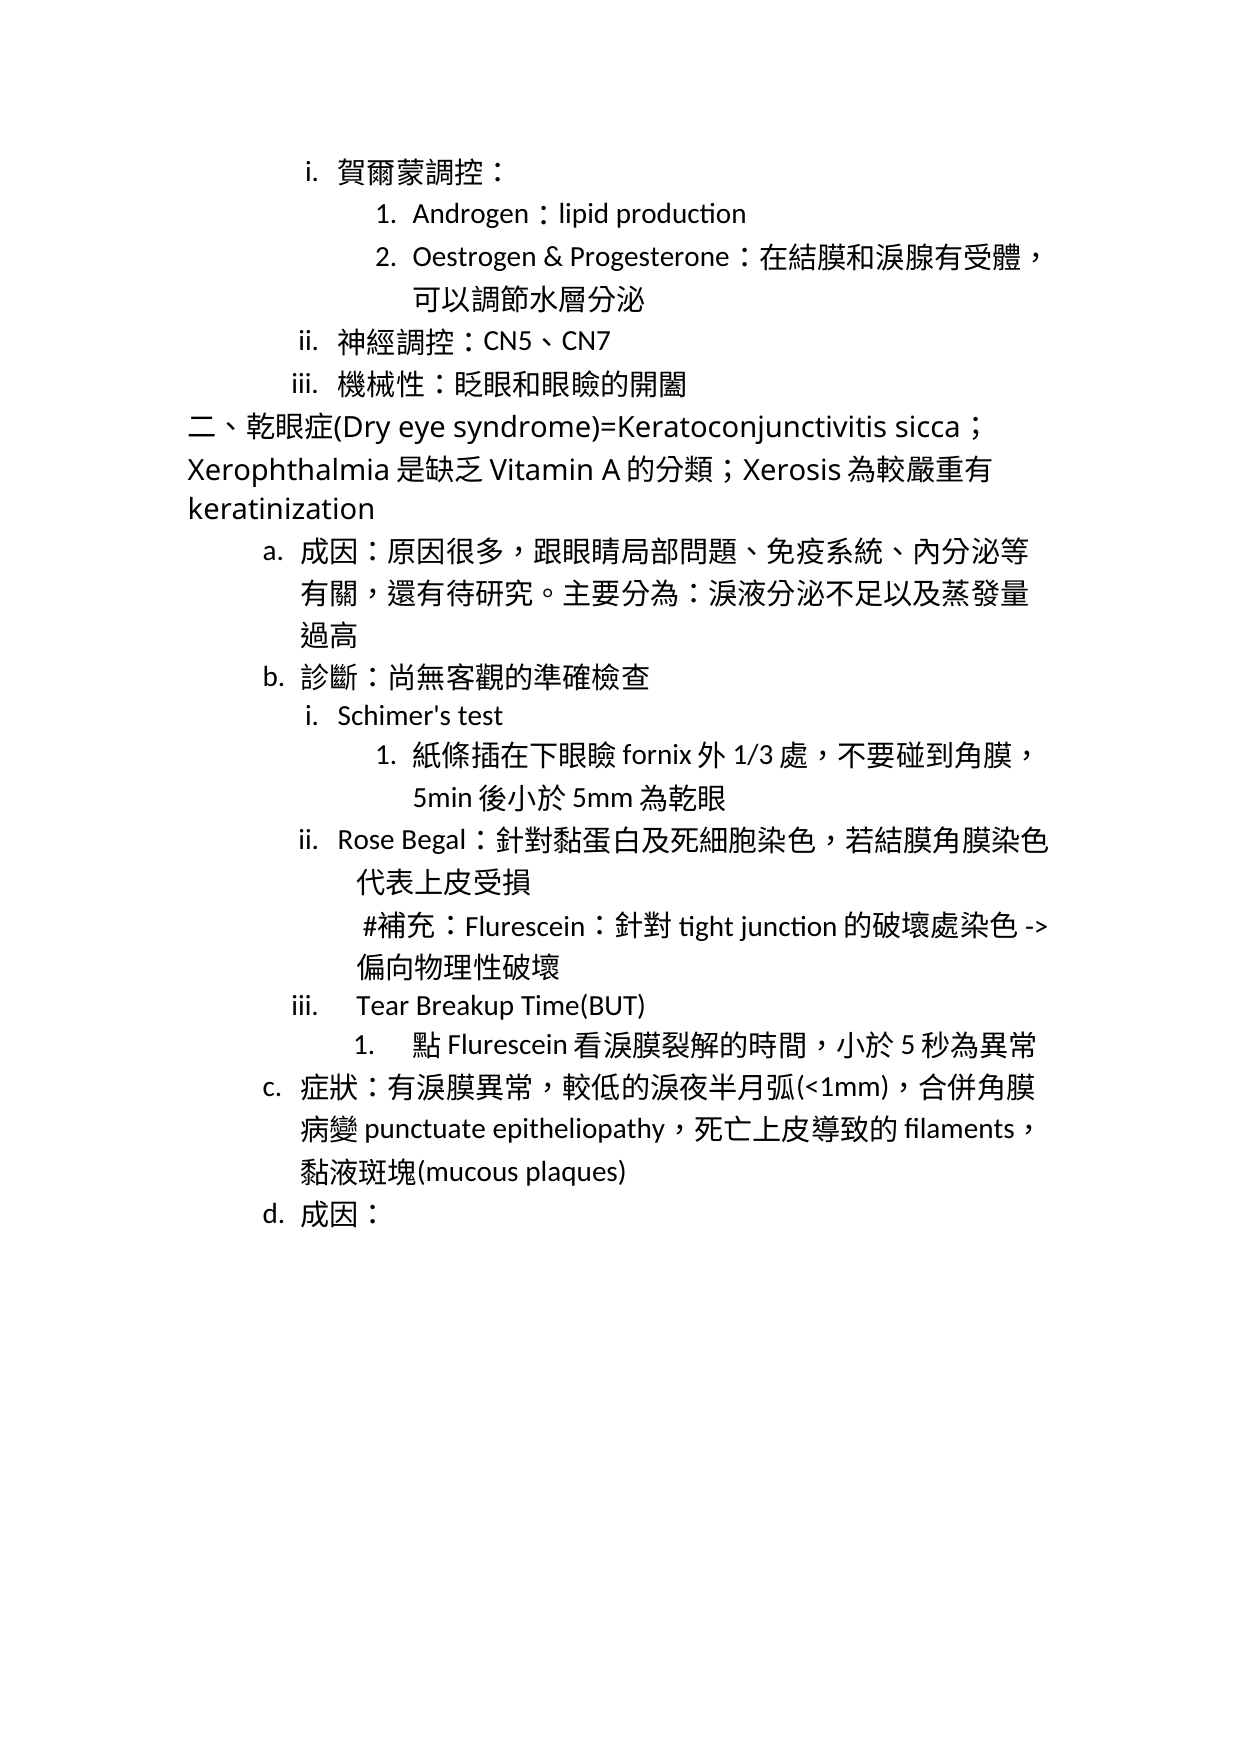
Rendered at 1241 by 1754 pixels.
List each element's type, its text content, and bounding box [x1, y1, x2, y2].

list Rose Begal：針對黏蛋白及死細胞染色，若結膜角膜染色代表上皮受損 [319, 818, 1053, 902]
list Androgen：lipid production [375, 192, 1053, 234]
list 機械性：眨眼和眼瞼的開闔 [319, 361, 1053, 404]
text 二、乾眼症(Dry eye syndrome)=Keratoconjunctivitis sicca； Xerophthalmia是缺乏Vitamin A的分類；Xerosis為較嚴重有keratinization [187, 404, 1053, 528]
list 診斷：尚無客觀的準確檢查 [262, 655, 1053, 697]
list 成因：原因很多，跟眼睛局部問題、免疫系統、內分泌等有關，還有待研究。主要分為：淚液分泌不足以及蒸發量過高 [262, 528, 1053, 655]
list 點Flurescein看淚膜裂解的時間，小於5秒為異常 [375, 1022, 1053, 1065]
list Oestrogen & Progesterone：在結膜和淚腺有受體，可以調節水層分泌 [375, 234, 1053, 319]
text #補充：Flurescein：針對tight junction的破壞處染色 ->偏向物理性破壞 [356, 902, 1053, 987]
list 成因： [262, 1192, 1053, 1234]
list 症狀：有淚膜異常，較低的淚夜半月弧(<1mm)，合併角膜病變punctuate epitheliopathy，死亡上皮導致的filaments，黏液斑塊(mucous plaques) [262, 1065, 1053, 1192]
list 神經調控：CN5、CN7 [319, 319, 1053, 361]
list Tear Breakup Time(BUT) [319, 987, 1053, 1022]
list 賀爾蒙調控： [319, 150, 1053, 192]
list Schimer's test [319, 697, 1053, 733]
list 紙條插在下眼瞼fornix外1/3處，不要碰到角膜，5min後小於5mm為乾眼 [375, 733, 1053, 818]
